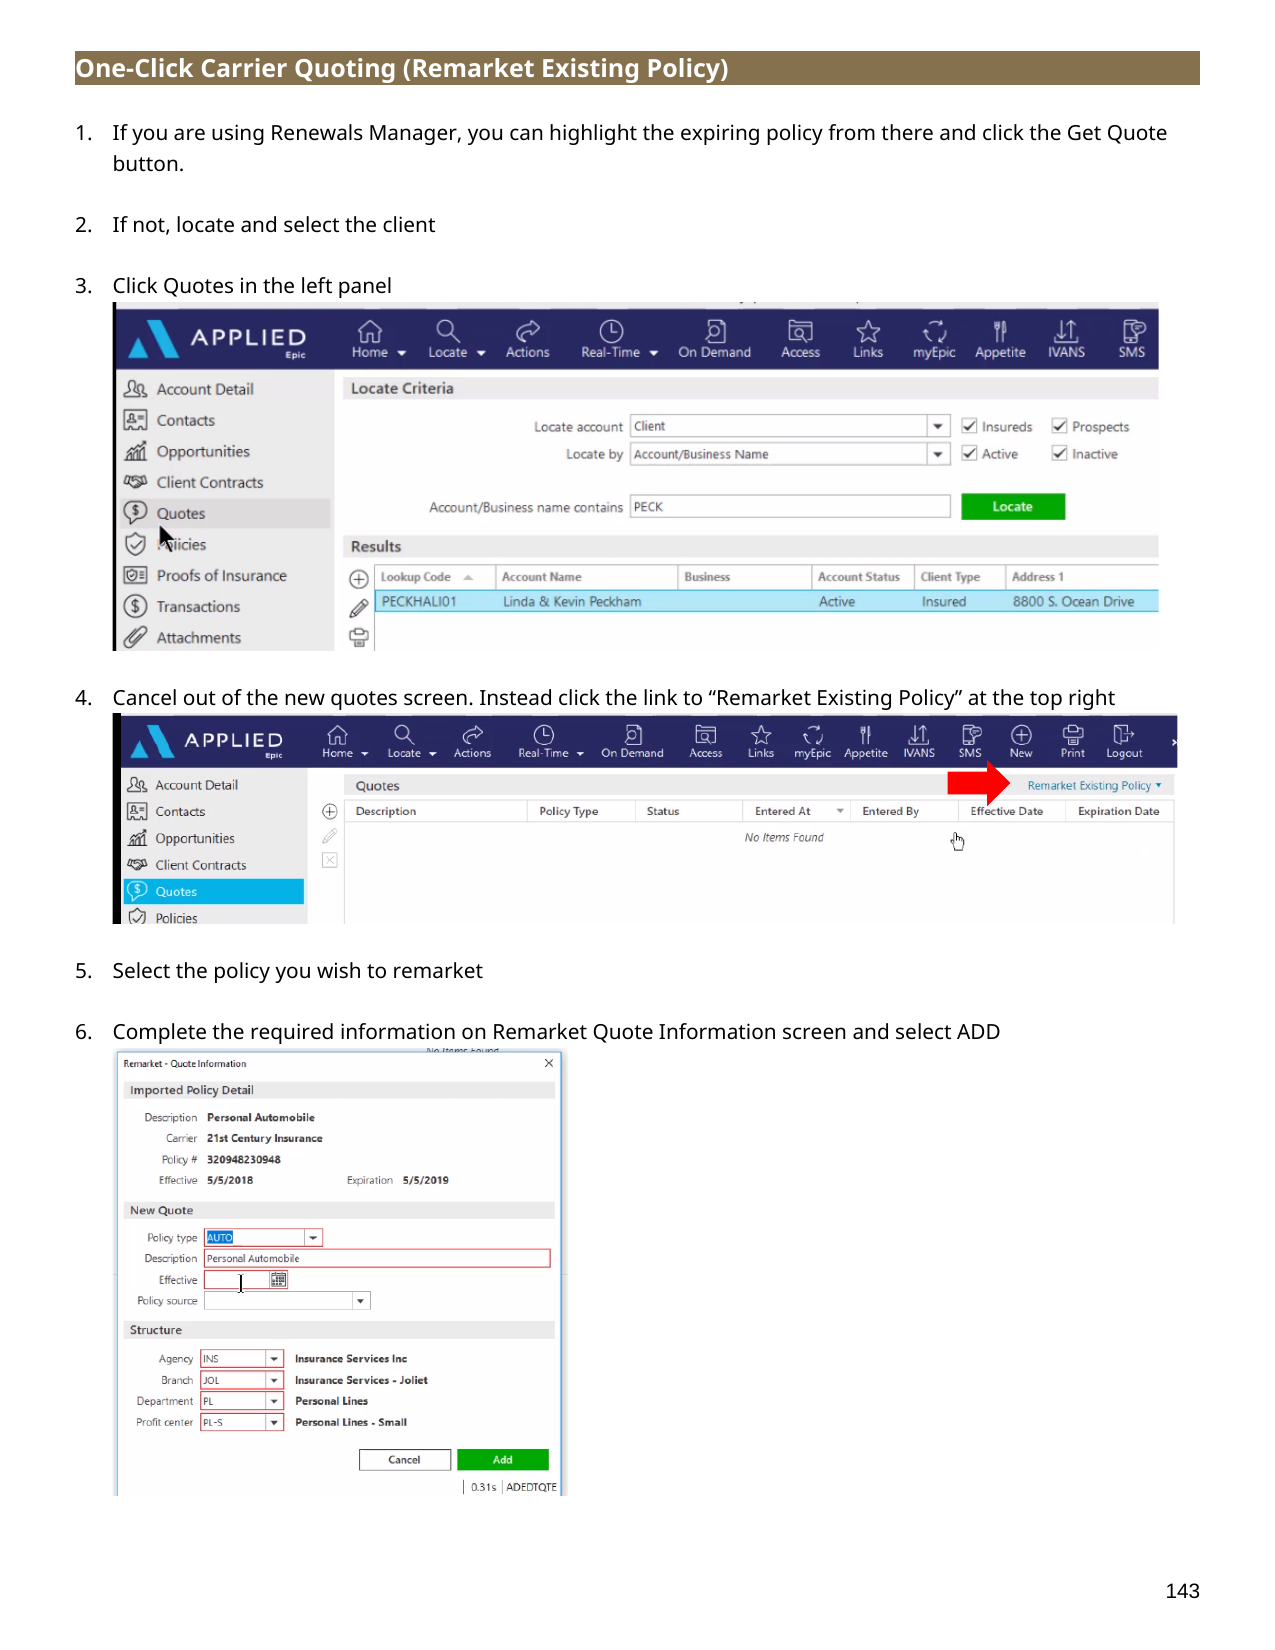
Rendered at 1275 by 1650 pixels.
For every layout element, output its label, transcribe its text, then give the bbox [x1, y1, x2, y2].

list If not, locate and select the client [75, 210, 1200, 269]
picture [112, 1048, 568, 1496]
list Select the policy you wish to remarket [75, 956, 1200, 1015]
list If you are using Renewals Manager, you can highlight the expiring policy from there and click the Get Quote button. [75, 118, 1200, 208]
subtitle One-Click Carrier Quoting (Remarket Existing Policy) [75, 51, 1200, 85]
list Complete the required information on Remarket Quote Information screen and select ADD [75, 1017, 1200, 1046]
picture [112, 302, 1159, 651]
list Cancel out of the new quotes screen. Instead click the link to “Remarket Existing Policy” at the top right [75, 683, 1200, 712]
picture [112, 713, 1178, 924]
list Click Quotes in the left panel [75, 272, 1200, 300]
